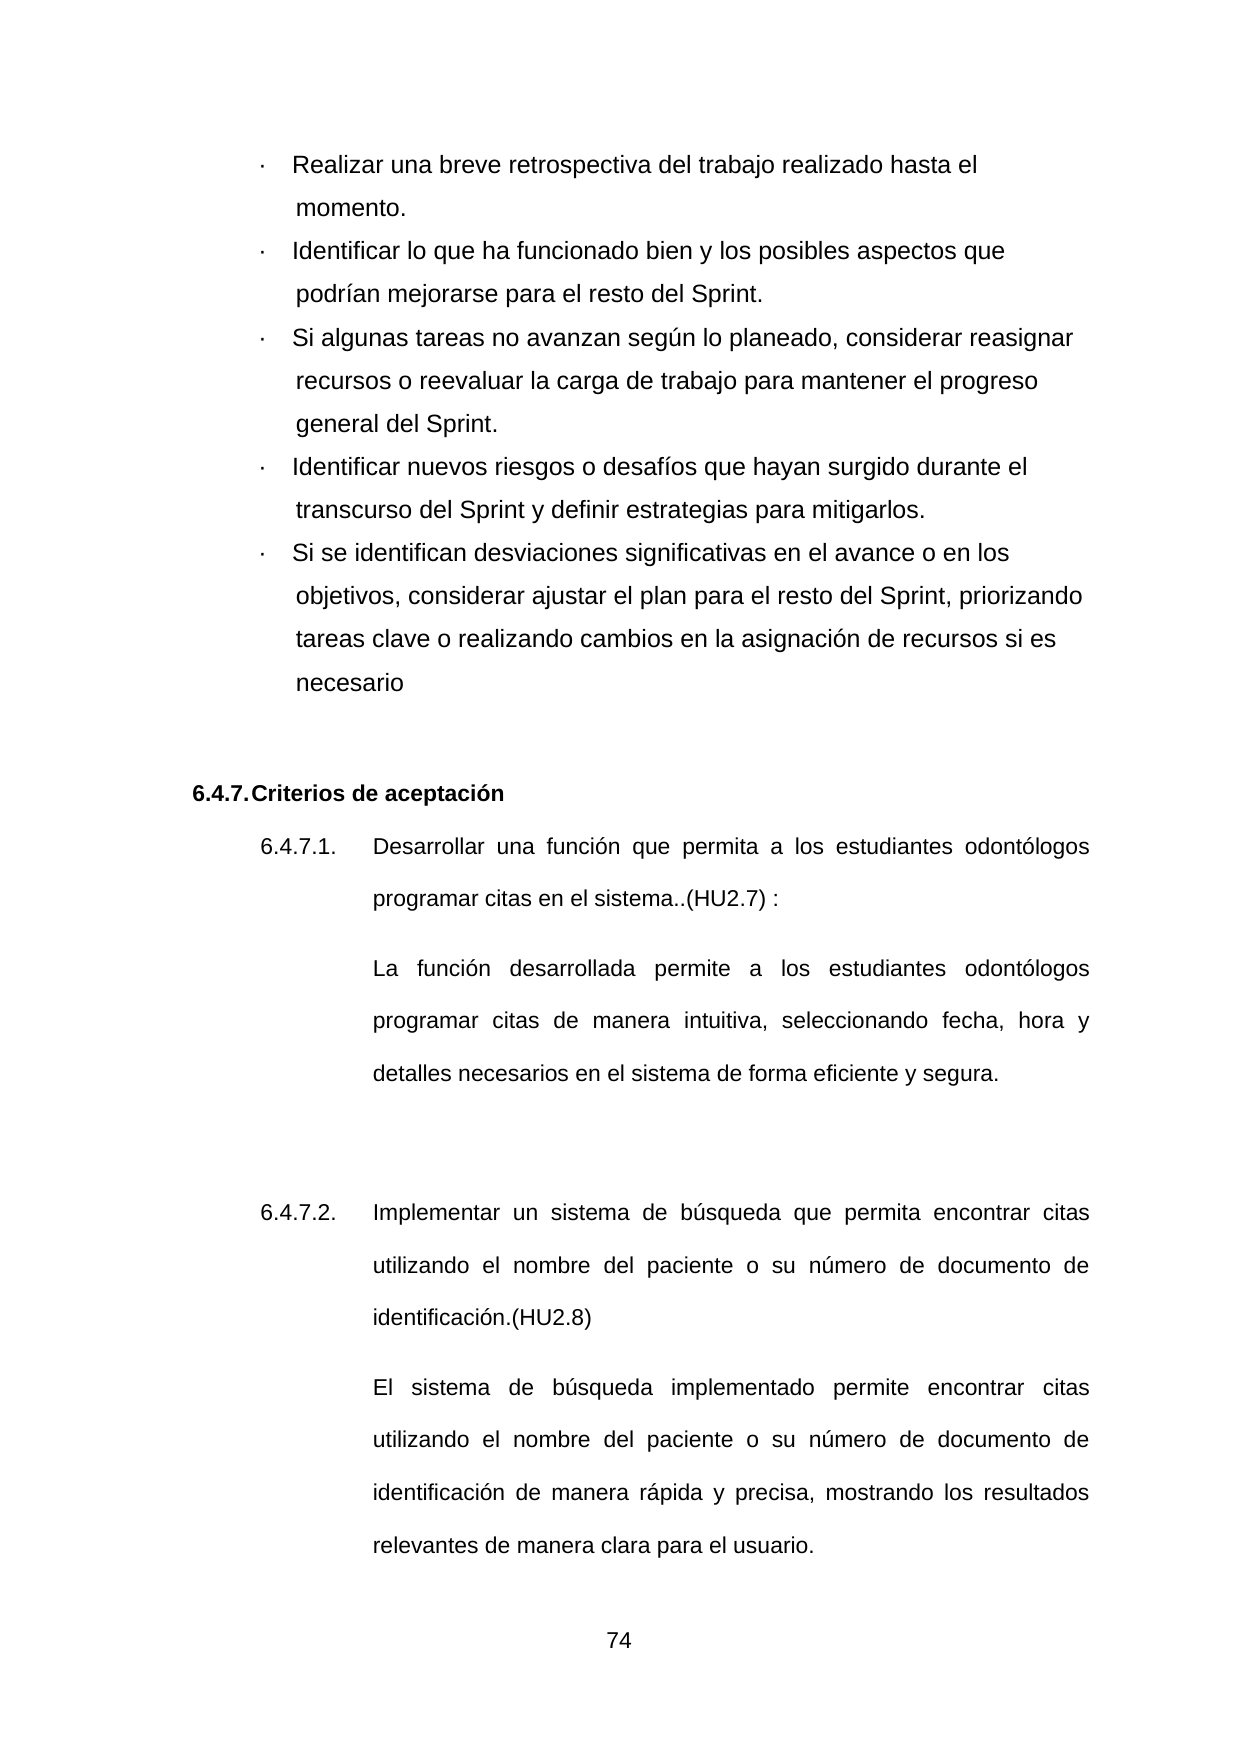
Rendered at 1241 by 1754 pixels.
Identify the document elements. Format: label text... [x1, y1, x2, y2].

text · Si algunas tareas no avanzan según lo planeado, considerar reasignar recursos o reevaluar la carga de trabajo para mantener el progreso general del Sprint. [258, 322, 1090, 437]
list Implementar un sistema de búsqueda que permita encontrar citas utilizando el nombre del paciente o su número de documento de identificación.(HU2.8) [260, 1199, 1090, 1331]
subtitle Criterios de aceptación [192, 780, 1090, 806]
text · Realizar una breve retrospectiva del trabajo realizado hasta el momento. [258, 150, 1090, 222]
text · Identificar lo que ha funcionado bien y los posibles aspectos que podrían mejorarse para el resto del Sprint. [258, 236, 1090, 308]
text La función desarrollada permite a los estudiantes odontólogos programar citas de manera intuitiva, seleccionando fecha, hora y detalles necesarios en el sistema de forma eficiente y segura. [373, 955, 1090, 1087]
list Desarrollar una función que permita a los estudiantes odontólogos programar citas en el sistema..(HU2.7) : [260, 833, 1090, 912]
text · Si se identifican desviaciones significativas en el avance o en los objetivos, considerar ajustar el plan para el resto del Sprint, priorizando tareas clave o realizando cambios en la asignación de recursos si es necesario [258, 538, 1090, 696]
text El sistema de búsqueda implementado permite encontrar citas utilizando el nombre del paciente o su número de documento de identificación de manera rápida y precisa, mostrando los resultados relevantes de manera clara para el usuario. [373, 1374, 1090, 1558]
text · Identificar nuevos riesgos o desafíos que hayan surgido durante el transcurso del Sprint y definir estrategias para mitigarlos. [258, 452, 1090, 524]
